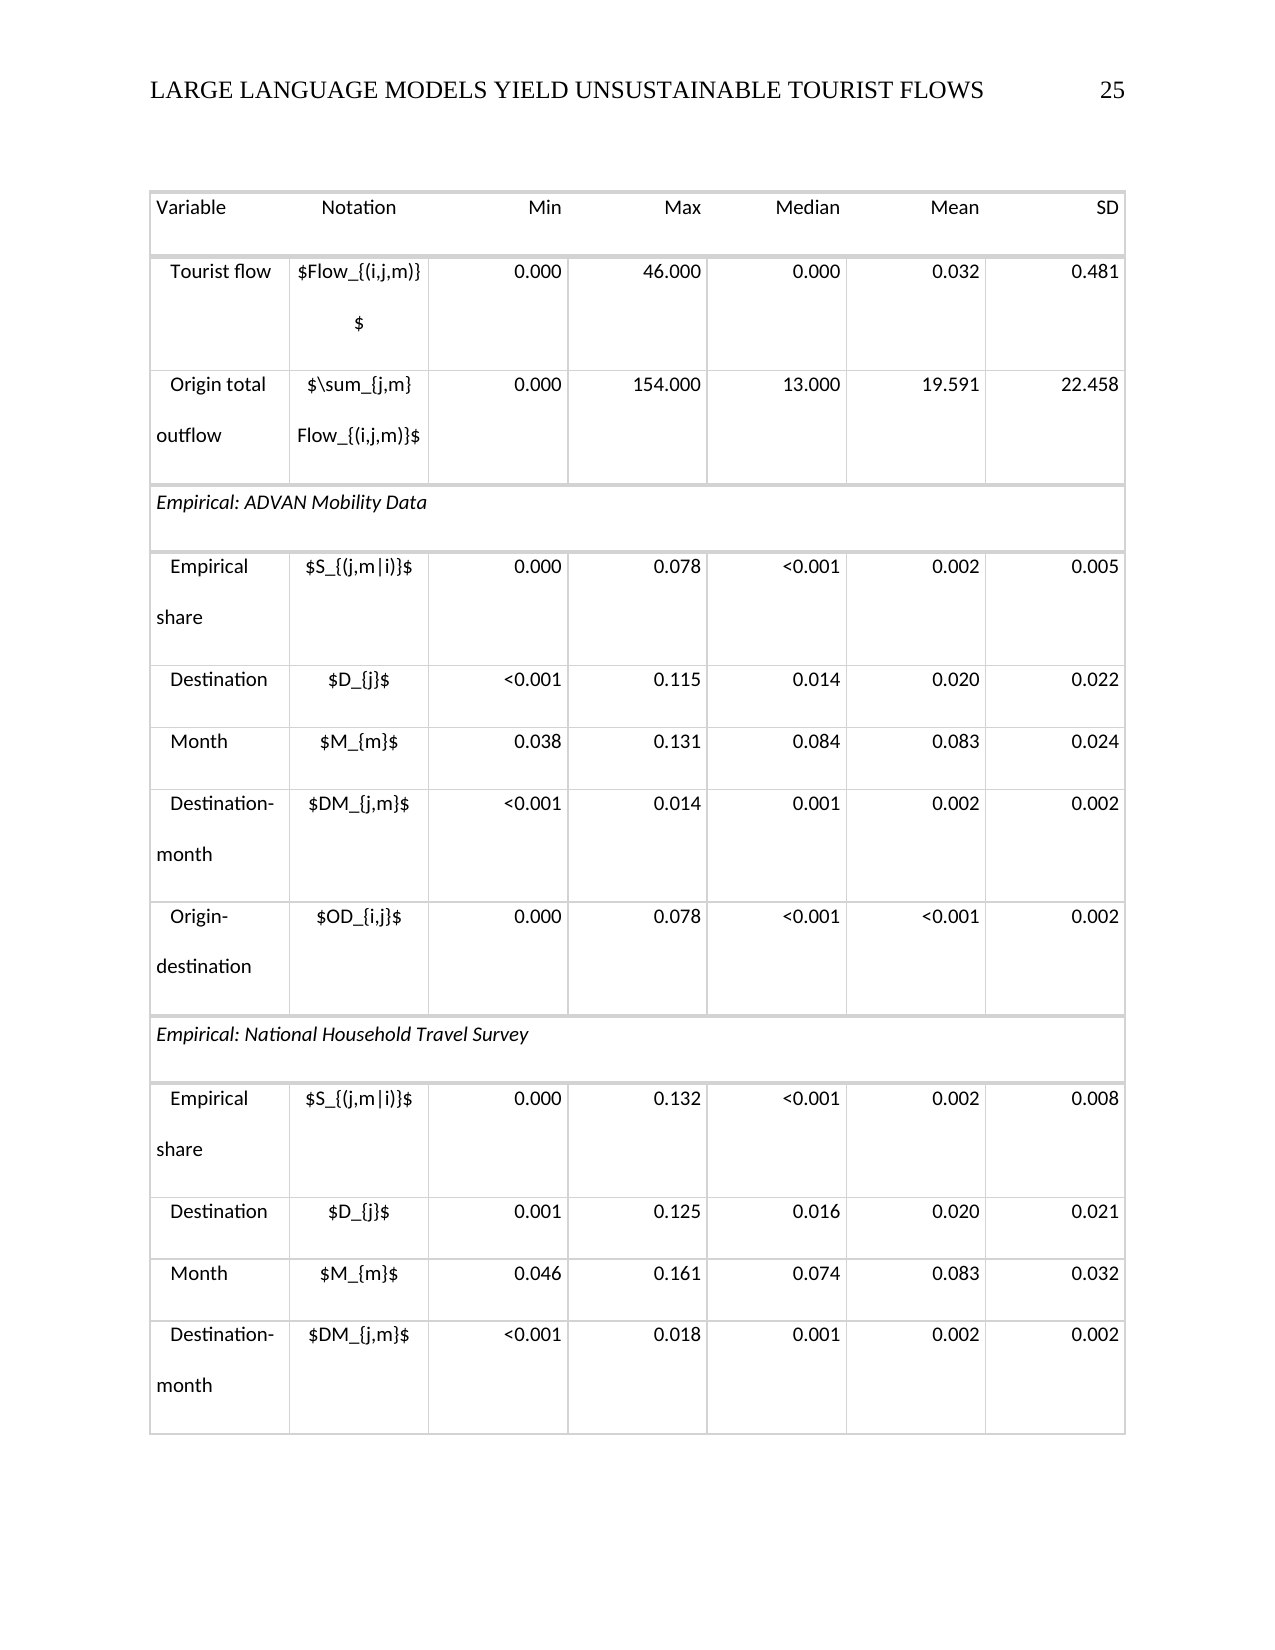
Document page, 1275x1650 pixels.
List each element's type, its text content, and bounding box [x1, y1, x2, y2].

table_cell 0.000 [429, 554, 567, 665]
table_cell 0.001 [429, 1198, 567, 1258]
table_header SD [986, 194, 1124, 254]
table_cell 0.021 [986, 1198, 1124, 1258]
table_cell 0.005 [986, 554, 1124, 665]
table_cell Origin total outflow [151, 371, 289, 482]
table_cell $DM_{j,m}$ [290, 790, 428, 901]
table_cell $M_{m}$ [290, 1260, 428, 1320]
table_cell 0.115 [569, 666, 706, 727]
table_cell $DM_{j,m}$ [290, 1322, 428, 1433]
table_cell 0.074 [708, 1260, 846, 1320]
table_cell 0.084 [708, 728, 846, 788]
table_cell <0.001 [847, 903, 985, 1014]
table_cell 0.032 [986, 1260, 1124, 1320]
table_cell 0.078 [569, 903, 706, 1014]
table_cell $S_{(j,m|i)}$ [290, 554, 428, 665]
table_cell 0.132 [569, 1085, 706, 1196]
table_cell 22.458 [986, 371, 1124, 482]
table_cell 0.000 [429, 1085, 567, 1196]
table_cell Tourist flow [151, 259, 289, 370]
table_cell 13.000 [708, 371, 846, 482]
table_cell <0.001 [708, 903, 846, 1014]
table_cell Month [151, 1260, 289, 1320]
table_cell 0.032 [847, 259, 985, 370]
table_cell 0.131 [569, 728, 706, 788]
table_header Min [429, 194, 568, 254]
table_cell Destination-month [151, 790, 289, 901]
table_cell Empirical: National Household Travel Survey [151, 1018, 1124, 1081]
table_header Notation [289, 194, 428, 254]
table_cell Empirical: ADVAN Mobility Data [151, 487, 1124, 549]
table_cell 0.038 [429, 728, 567, 788]
table_cell 0.002 [847, 790, 985, 901]
table_cell 0.083 [847, 728, 985, 788]
table_cell $D_{j}$ [290, 666, 428, 727]
table_cell <0.001 [429, 790, 567, 901]
table_cell 0.161 [569, 1260, 706, 1320]
table_cell Destination [151, 666, 289, 727]
table_cell $\sum_{j,m} Flow_{(i,j,m)}$ [290, 371, 428, 482]
table_cell Empirical share [151, 1085, 289, 1196]
table_cell <0.001 [708, 1085, 846, 1196]
table_cell Empirical share [151, 554, 289, 665]
table_cell 0.020 [847, 1198, 985, 1258]
table_cell 0.020 [847, 666, 985, 727]
table_cell $D_{j}$ [290, 1198, 428, 1258]
table_cell 0.001 [708, 1322, 846, 1433]
table_cell 0.000 [429, 259, 567, 370]
table_cell <0.001 [429, 666, 567, 727]
table_cell 0.024 [986, 728, 1124, 788]
table_cell 154.000 [569, 371, 706, 482]
table_cell 0.008 [986, 1085, 1124, 1196]
table_cell 0.000 [708, 259, 846, 370]
table_cell <0.001 [708, 554, 846, 665]
table_cell 0.016 [708, 1198, 846, 1258]
table_header Mean [846, 194, 986, 254]
table_cell 0.002 [847, 1085, 985, 1196]
table_cell 0.083 [847, 1260, 985, 1320]
table_cell 0.001 [708, 790, 846, 901]
table_cell 46.000 [569, 259, 706, 370]
table_cell Destination-month [151, 1322, 289, 1433]
table_cell 0.014 [569, 790, 706, 901]
table_cell <0.001 [429, 1322, 567, 1433]
table_cell $S_{(j,m|i)}$ [290, 1085, 428, 1196]
table_cell 19.591 [847, 371, 985, 482]
table_cell 0.002 [986, 790, 1124, 901]
table_cell 0.000 [429, 903, 567, 1014]
table_cell 0.002 [847, 1322, 985, 1433]
table_cell 0.046 [429, 1260, 567, 1320]
table_cell 0.022 [986, 666, 1124, 727]
table_header Variable [151, 194, 289, 254]
table_cell 0.481 [986, 259, 1124, 370]
table_cell 0.002 [986, 1322, 1124, 1433]
table_header Median [707, 194, 846, 254]
table_cell Destination [151, 1198, 289, 1258]
table_cell 0.014 [708, 666, 846, 727]
table_cell Month [151, 728, 289, 788]
table_cell 0.125 [569, 1198, 706, 1258]
table_cell 0.018 [569, 1322, 706, 1433]
table_cell $OD_{i,j}$ [290, 903, 428, 1014]
table_cell $Flow_{(i,j,m)}$ [290, 259, 428, 370]
table_cell 0.000 [429, 371, 567, 482]
table_header Max [568, 194, 707, 254]
table_cell 0.078 [569, 554, 706, 665]
table_cell Origin-destination [151, 903, 289, 1014]
table_cell 0.002 [847, 554, 985, 665]
table_cell 0.002 [986, 903, 1124, 1014]
table_cell $M_{m}$ [290, 728, 428, 788]
